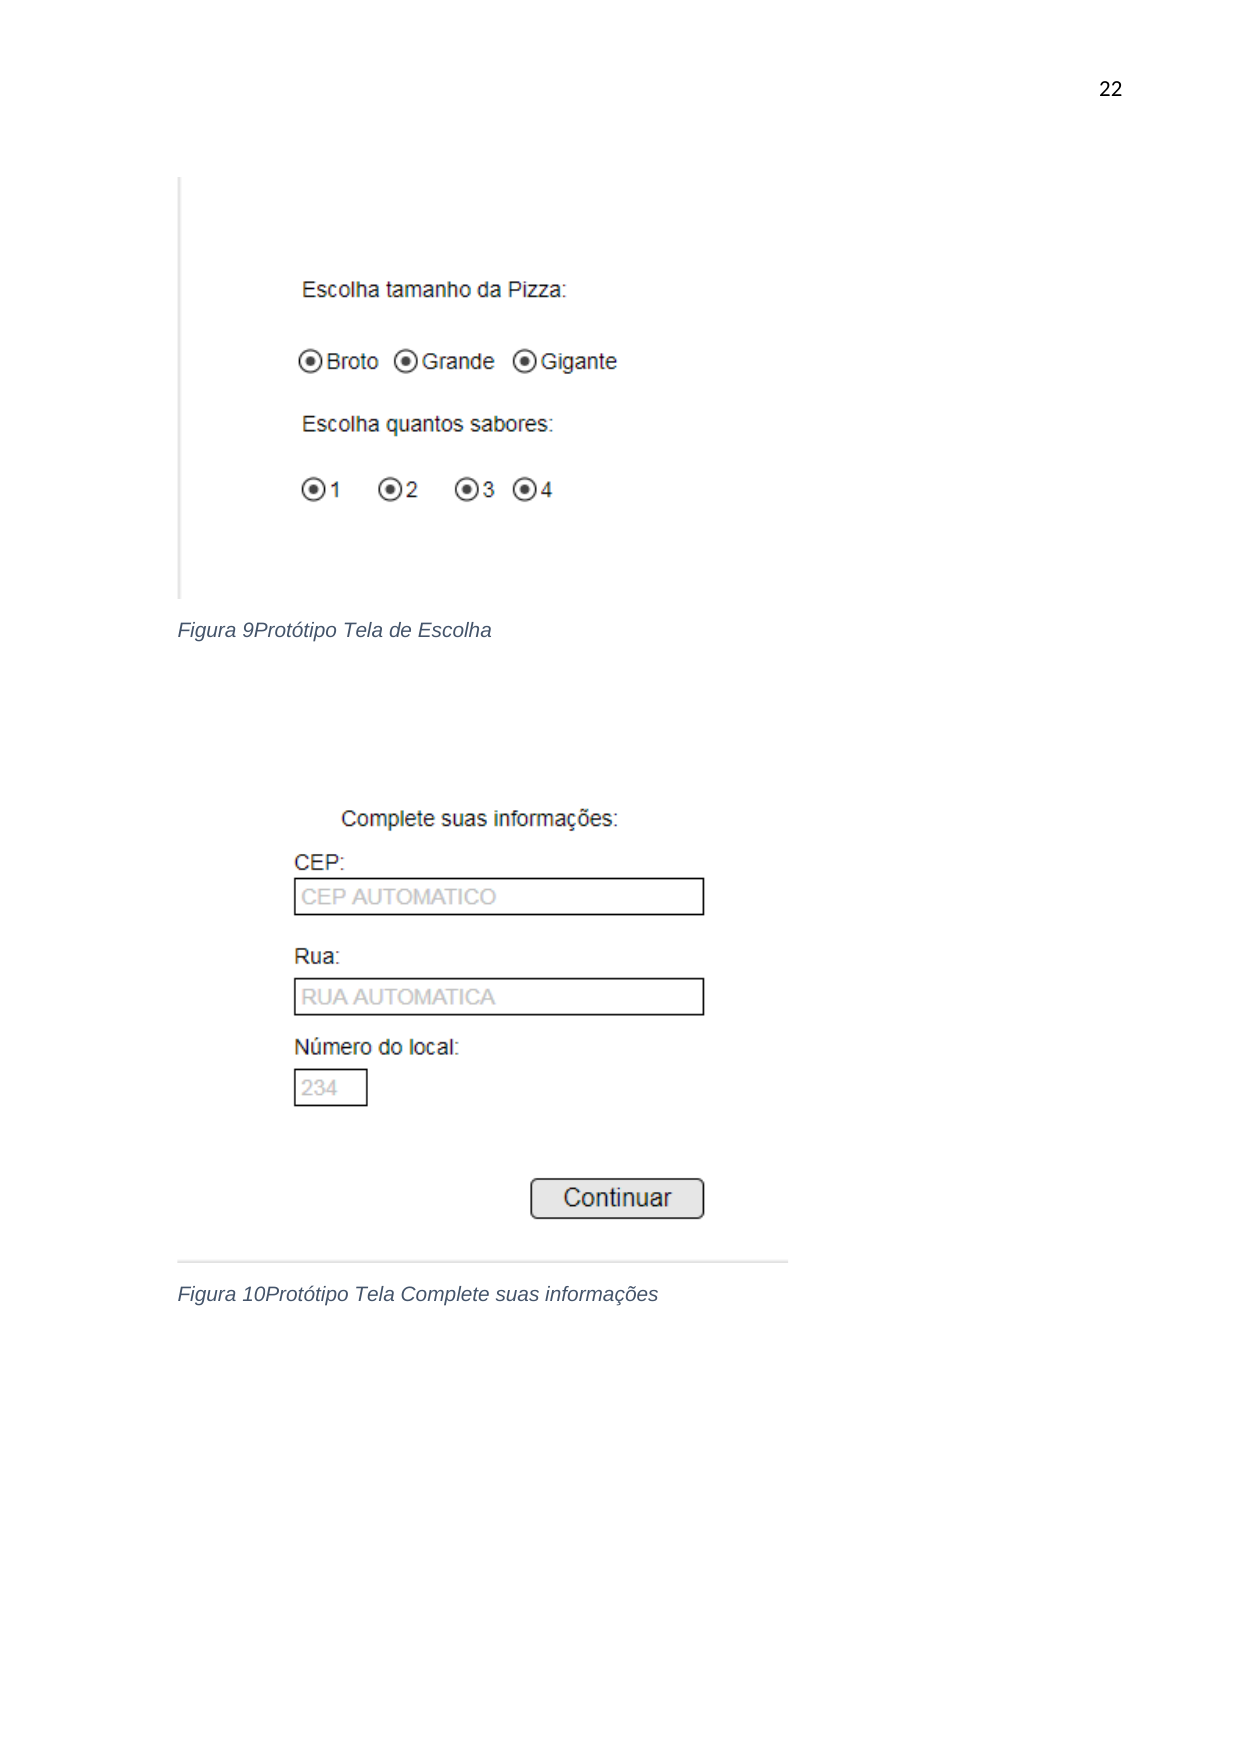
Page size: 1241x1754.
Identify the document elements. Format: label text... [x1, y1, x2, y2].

picture [177, 709, 789, 1263]
picture [177, 177, 701, 599]
text Figura 10Protótipo Tela Complete suas informações [177, 1282, 1122, 1306]
text Figura 9Protótipo Tela de Escolha [177, 618, 1122, 642]
